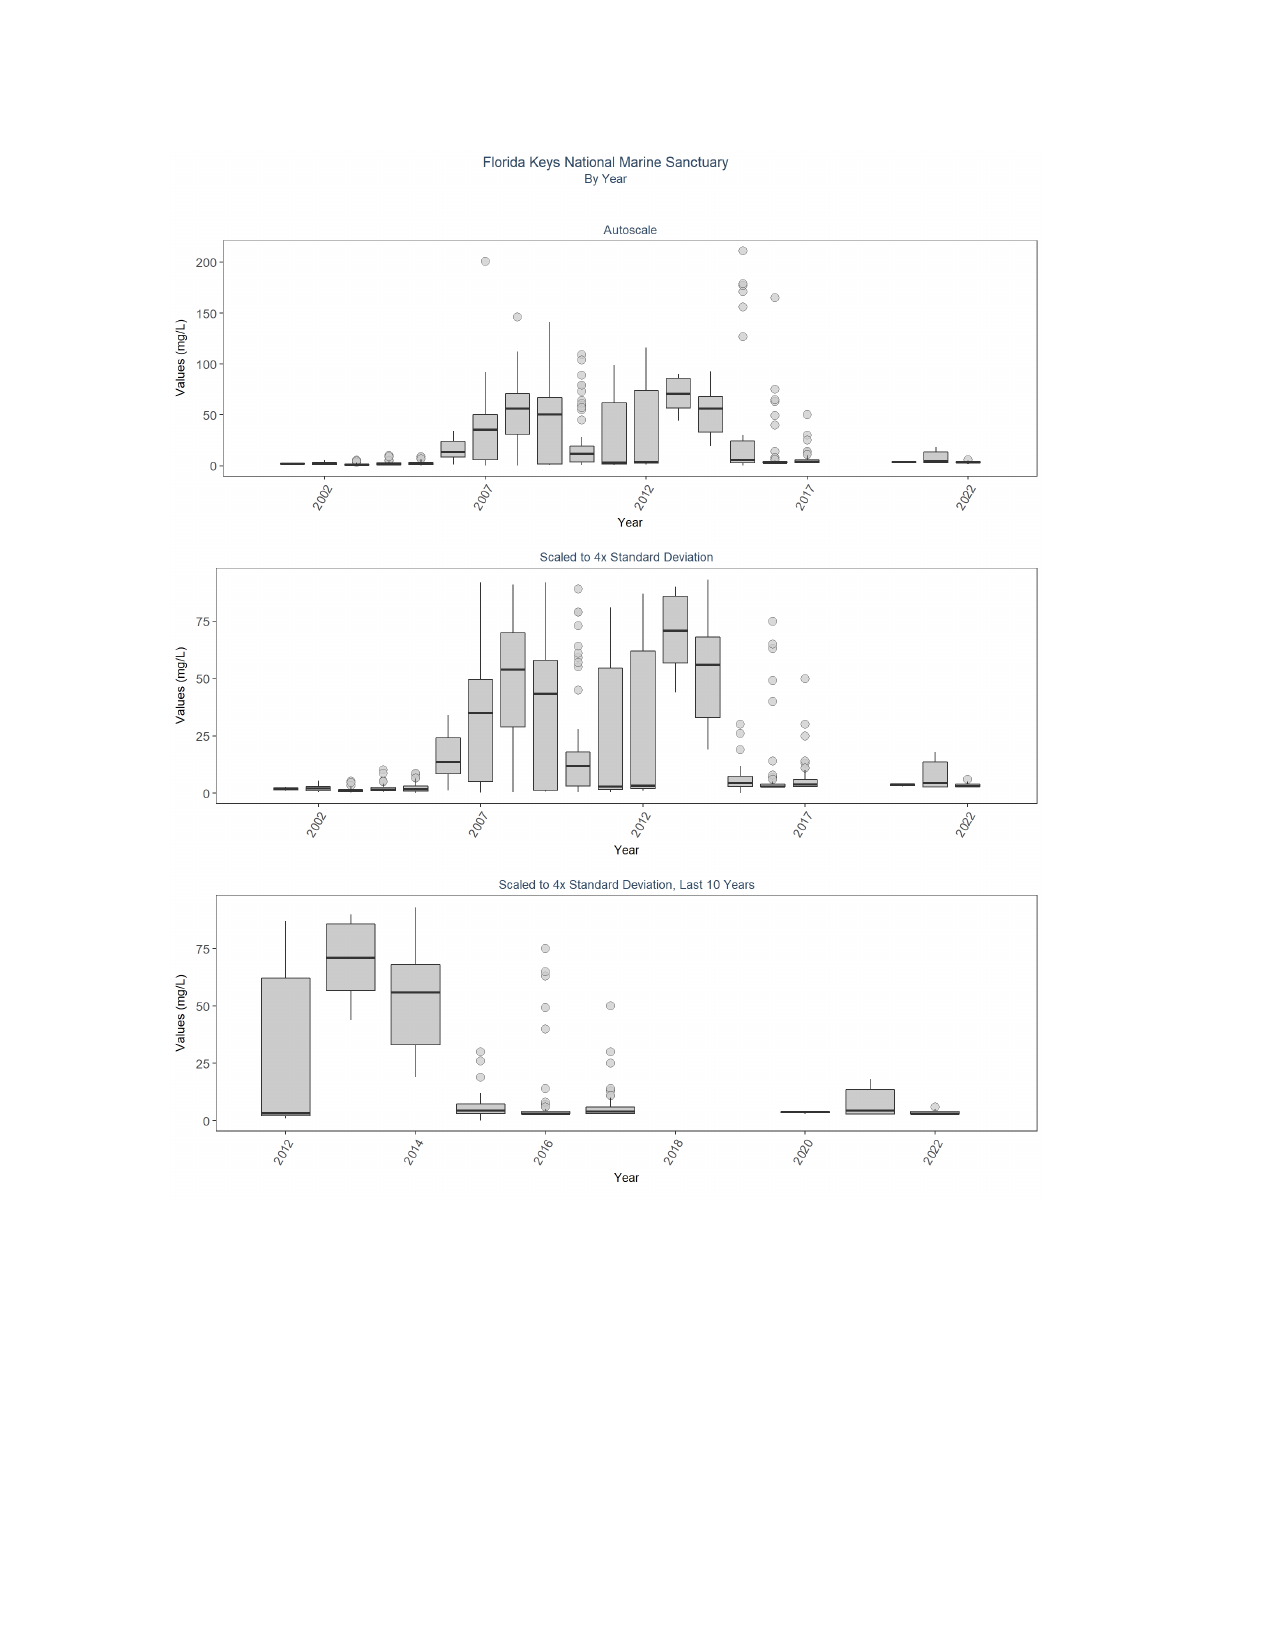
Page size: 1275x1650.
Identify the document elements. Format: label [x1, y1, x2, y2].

picture [168, 150, 1044, 1200]
